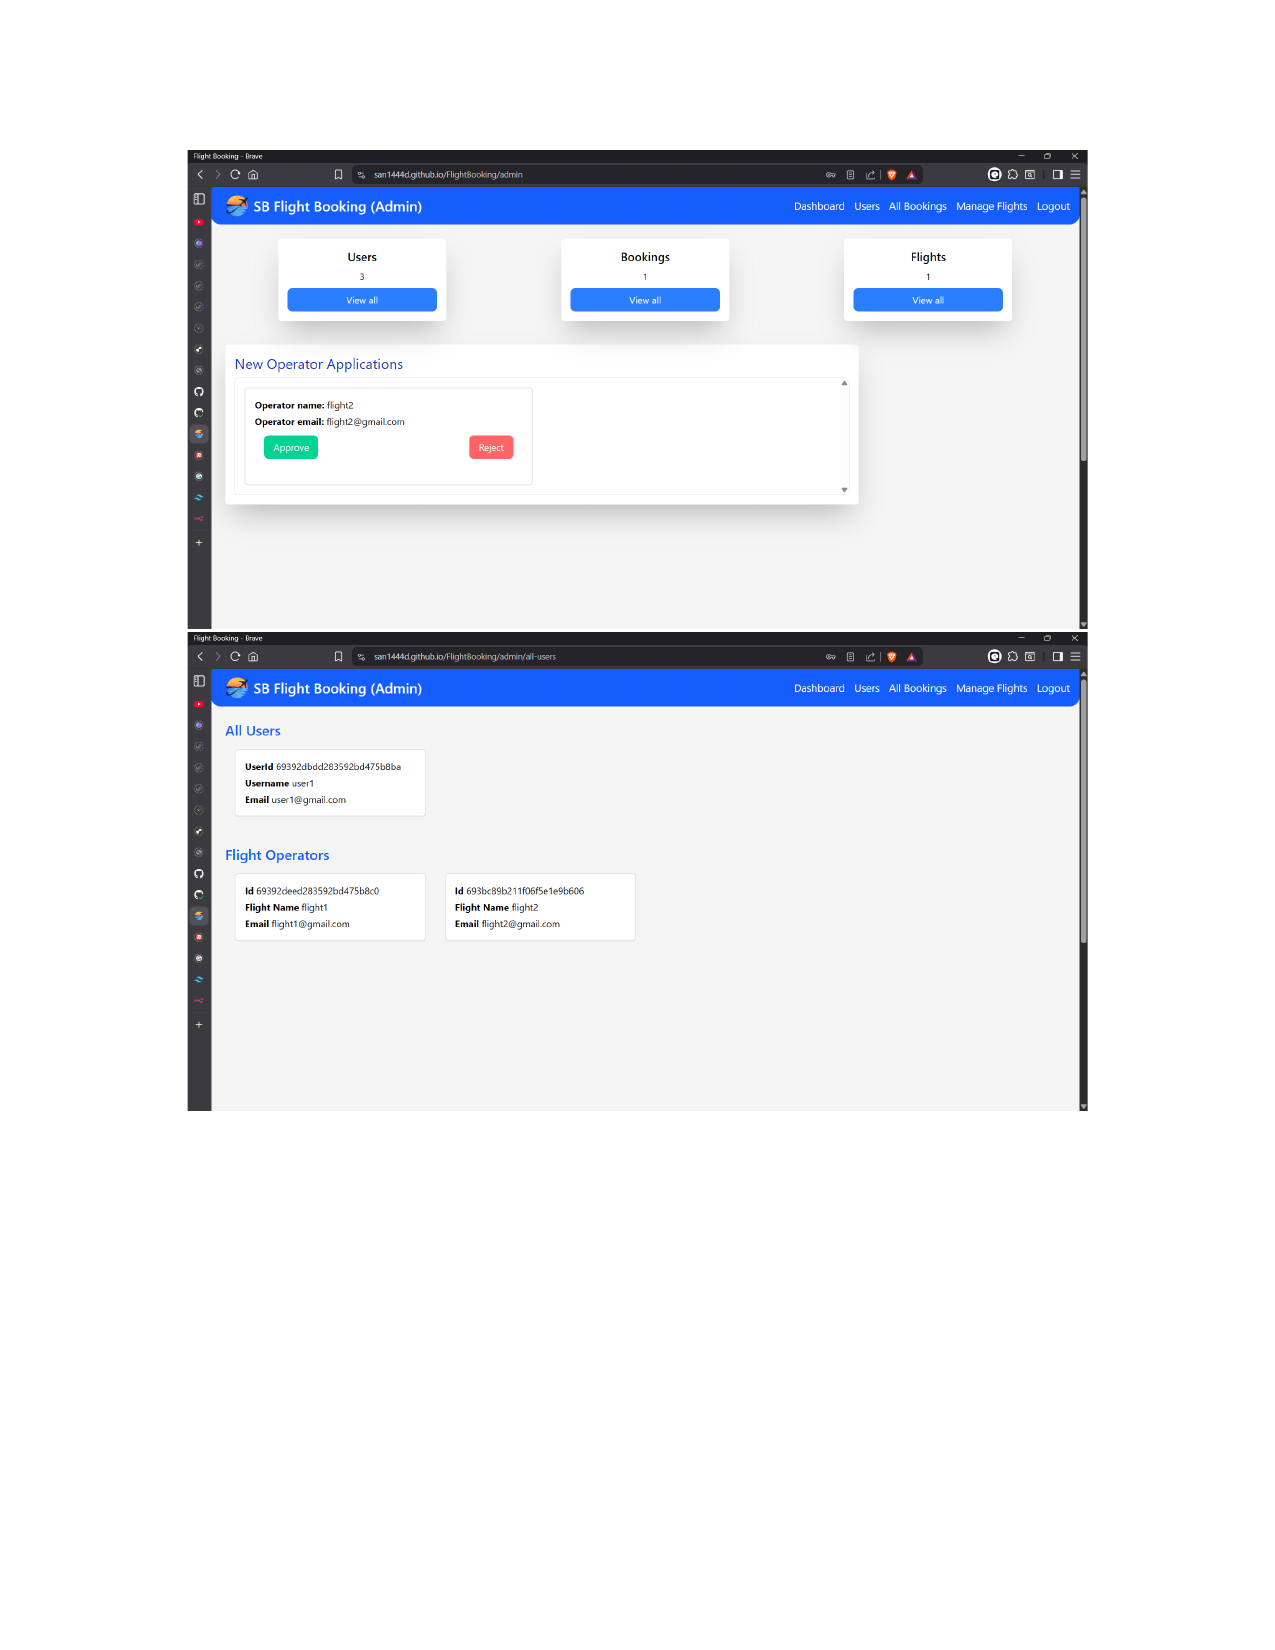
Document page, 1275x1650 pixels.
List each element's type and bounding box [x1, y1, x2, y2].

picture [187, 632, 1088, 1111]
picture [187, 150, 1088, 629]
